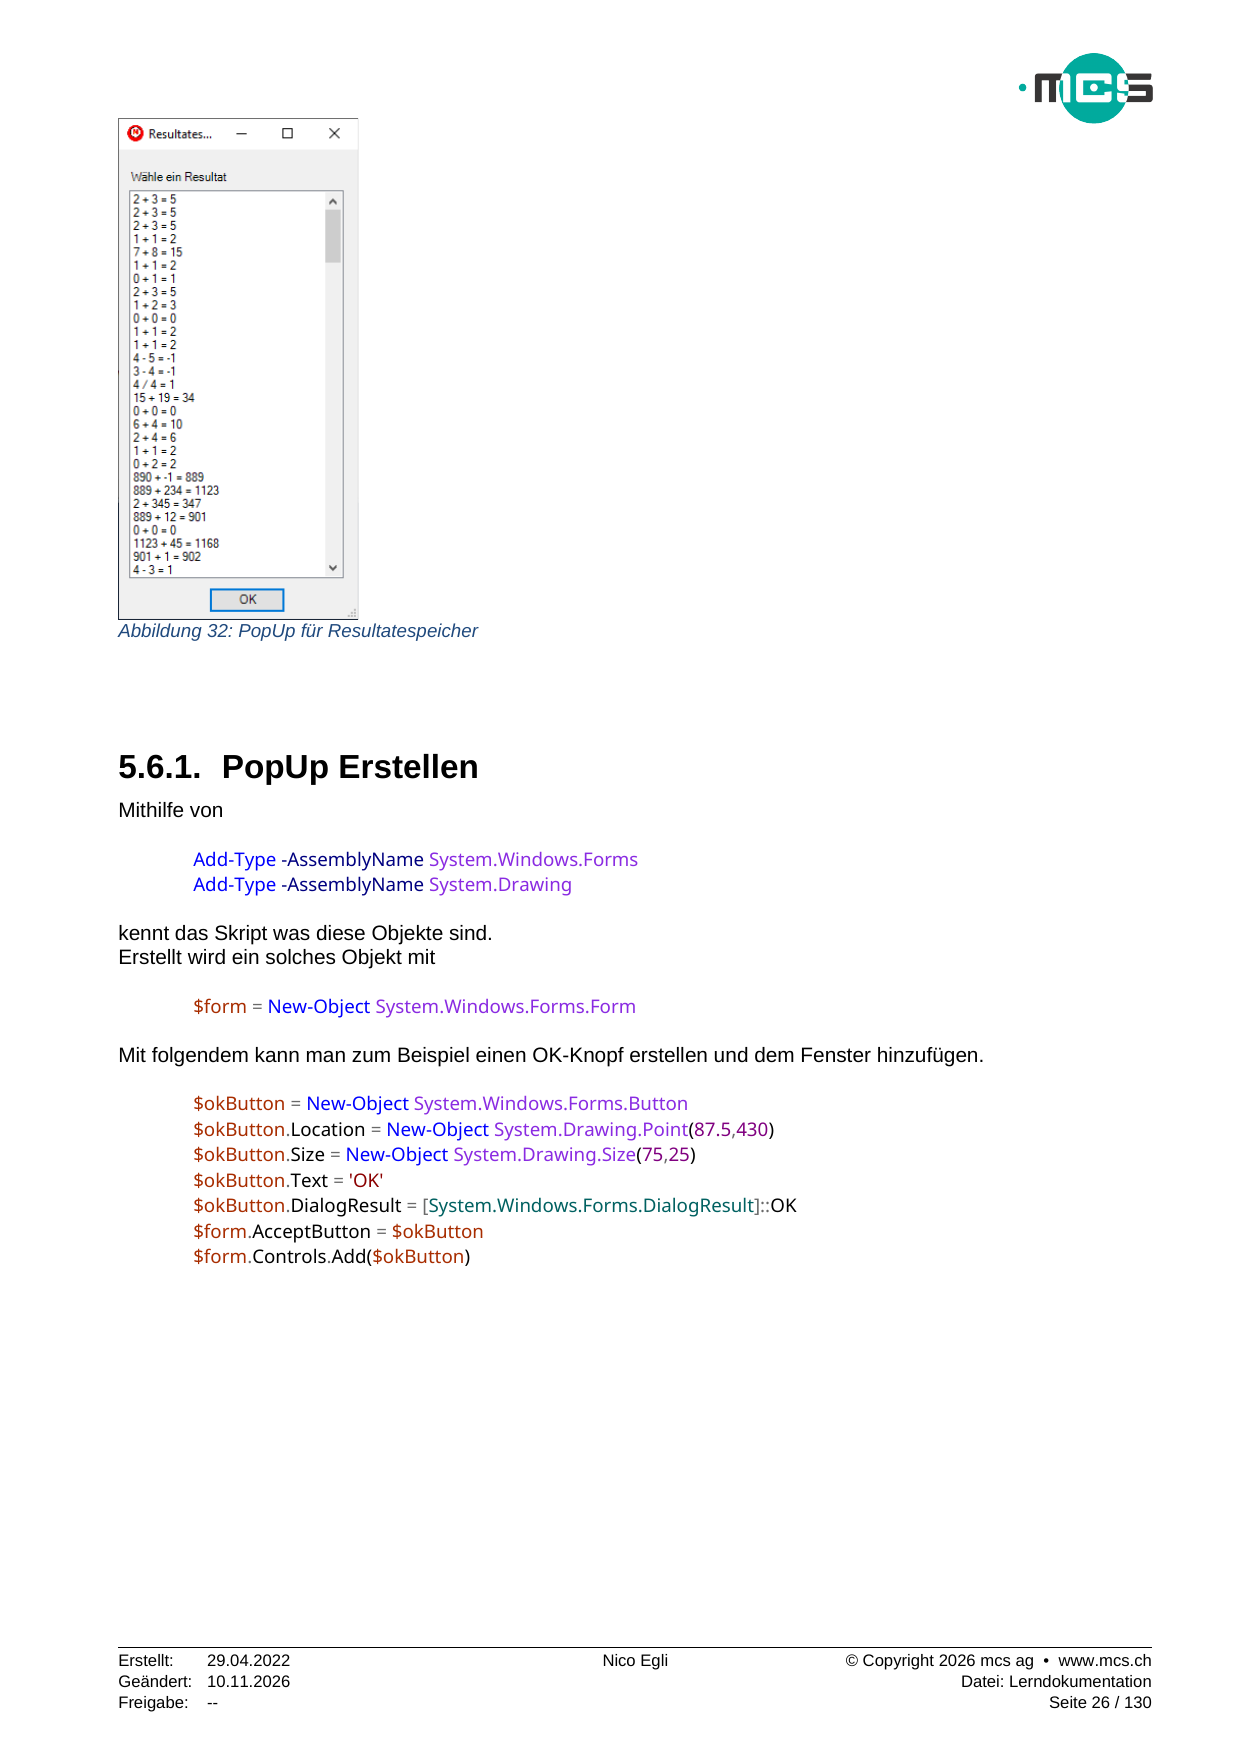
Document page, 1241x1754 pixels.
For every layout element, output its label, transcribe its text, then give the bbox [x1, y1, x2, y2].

text Add-Type -AssemblyName System.Drawing [118, 872, 1152, 897]
text Mit folgendem kann man zum Beispiel einen OK-Knopf erstellen und dem Fenster hinzufügen. [118, 1042, 1152, 1066]
text Mithilfe von [118, 798, 1152, 822]
text Erstellt wird ein solches Objekt mit [118, 945, 1152, 969]
text kennt das Skript was diese Objekte sind. [118, 921, 1152, 945]
text Add-Type -AssemblyName System.Windows.Forms [118, 846, 1152, 872]
text $okButton = New-Object System.Windows.Forms.Button [118, 1090, 1152, 1116]
text $form = New-Object System.Windows.Forms.Form [118, 993, 1152, 1018]
text $okButton.Location = New-Object System.Drawing.Point(87.5,430) [118, 1116, 1152, 1141]
subtitle PopUp Erstellen [118, 747, 1152, 786]
text $okButton.Text = 'OK' [118, 1167, 1152, 1192]
picture [1018, 53, 1155, 124]
text $form.AcceptButton = $okButton [118, 1218, 1152, 1243]
text $okButton.Size = New-Object System.Drawing.Size(75,25) [118, 1141, 1152, 1167]
text $form.Controls.Add($okButton) [118, 1243, 1152, 1269]
picture [118, 118, 359, 620]
text $okButton.DialogResult = [System.Windows.Forms.DialogResult]::OK [118, 1192, 1152, 1218]
